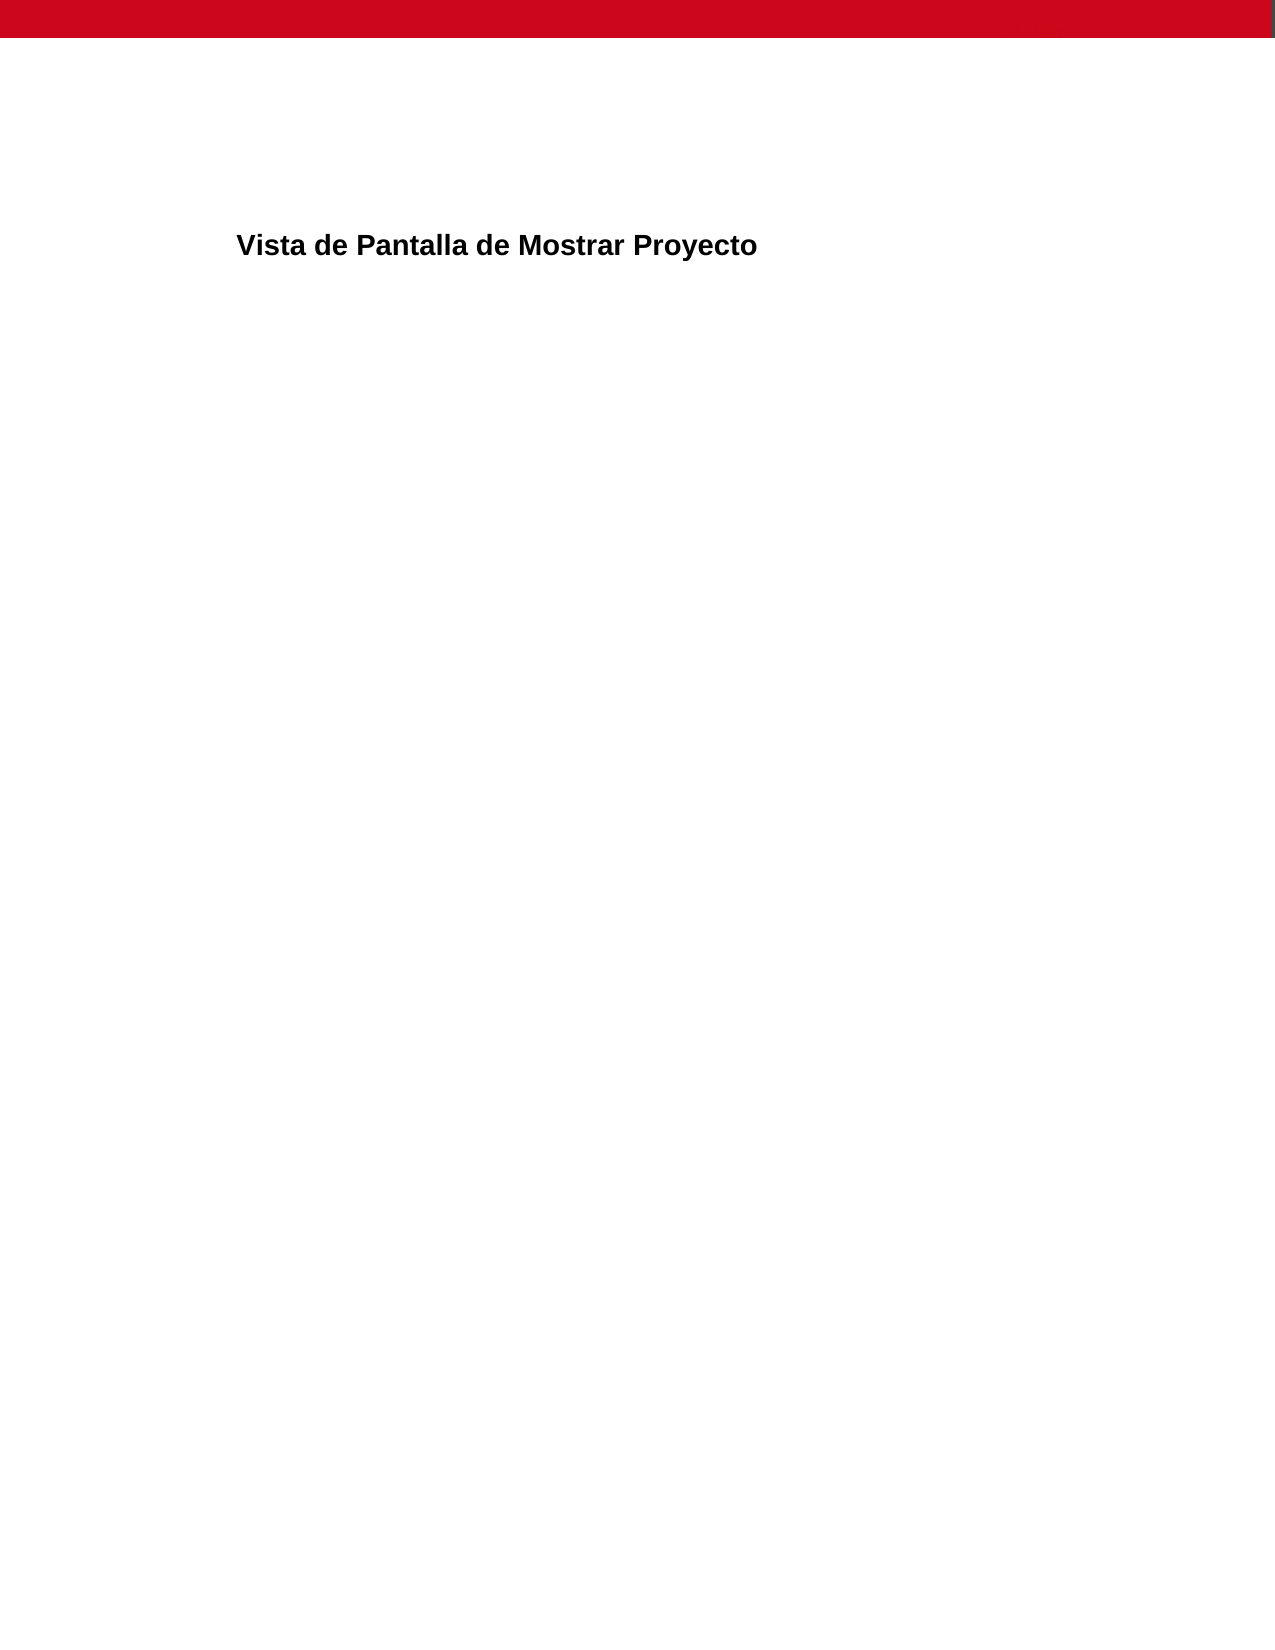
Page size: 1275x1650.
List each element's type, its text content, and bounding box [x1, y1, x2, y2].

picture [0, 0, 1275, 38]
text Vista de Pantalla de Mostrar Proyecto [236, 227, 1127, 261]
